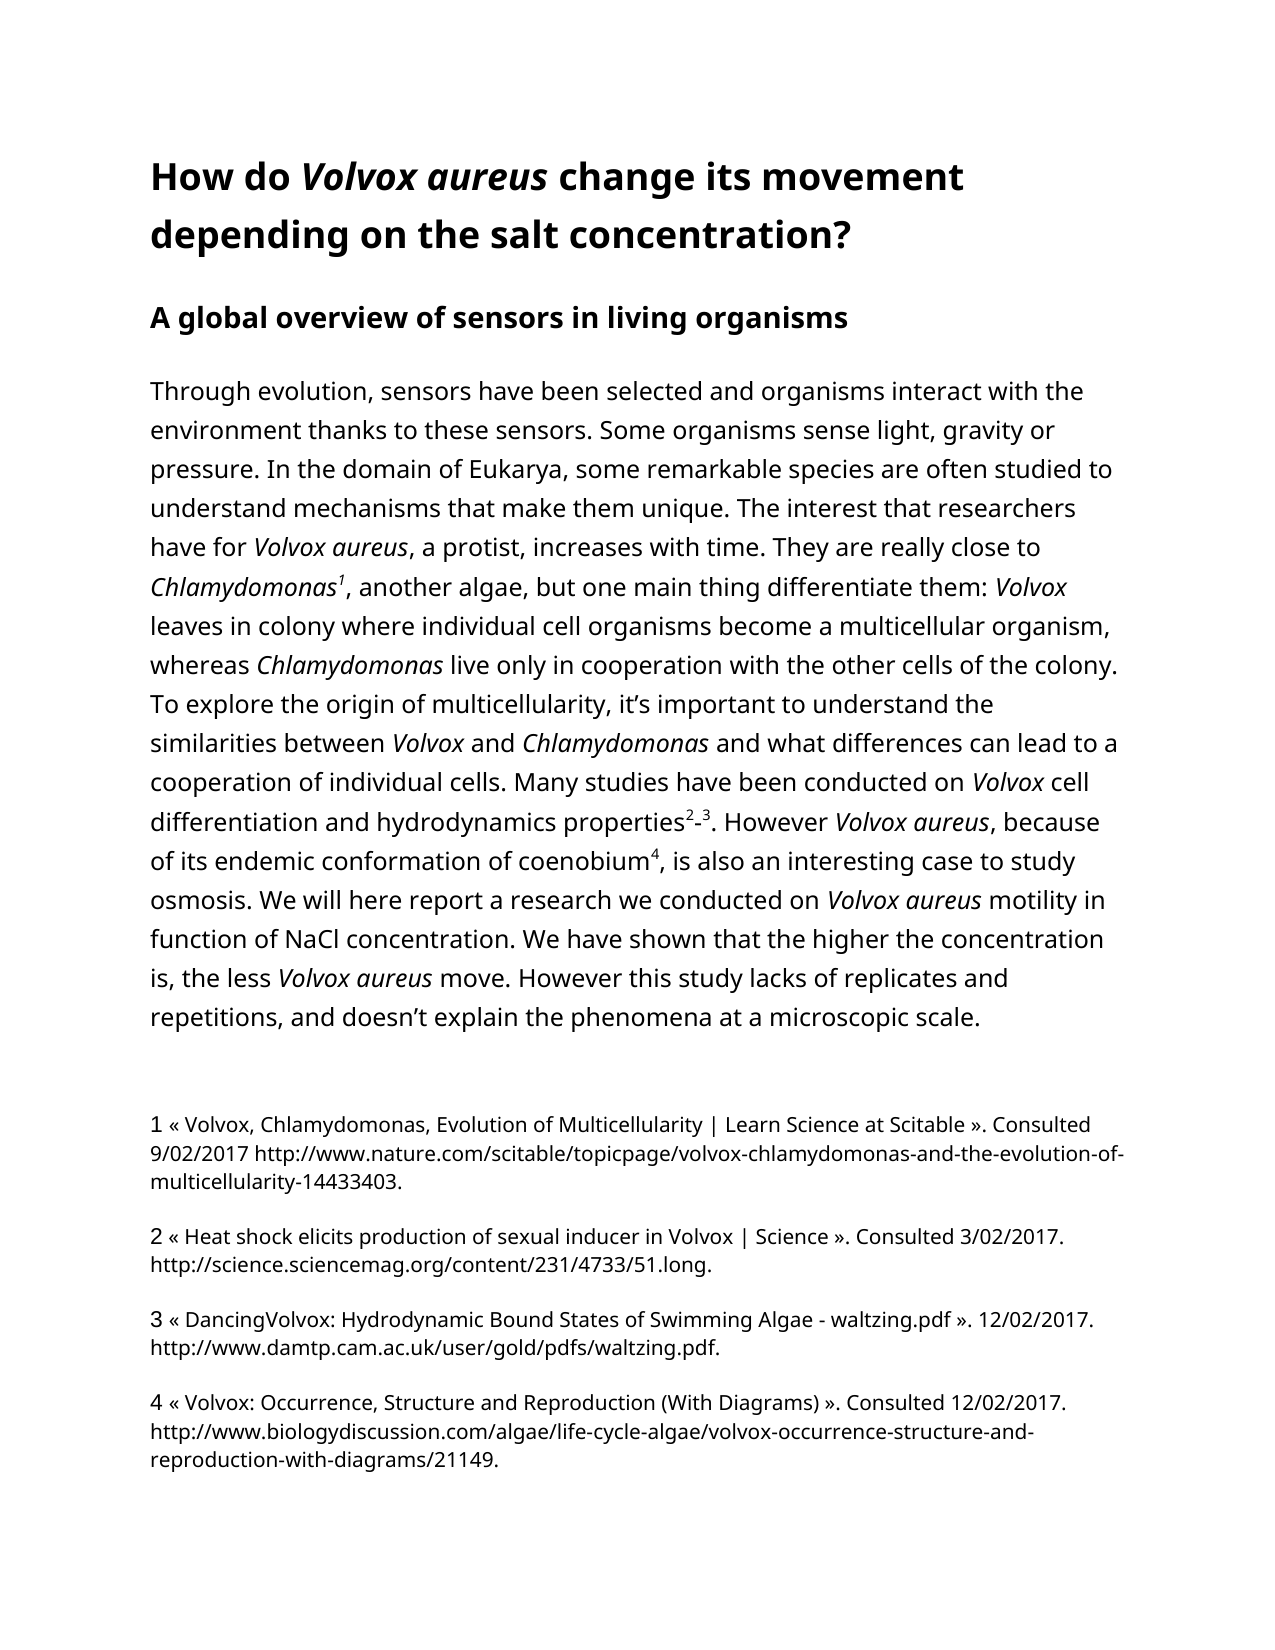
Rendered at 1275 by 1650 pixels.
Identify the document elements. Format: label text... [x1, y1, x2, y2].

text How do Volvox aureus change its movement depending on the salt concentration? [150, 150, 1125, 260]
text Through evolution, sensors have been selected and organisms interact with the environment thanks to these sensors. Some organisms sense light, gravity or pressure. In the domain of Eukarya, some remarkable species are often studied to understand mechanisms that make them unique. The interest that researchers have for Volvox aureus, a protist, increases with time. They are really close to Chlamydomonas, another algae, but one main thing differentiate them: Volvox leaves in colony where individual cell organisms become a multicellular organism, whereas Chlamydomonas live only in cooperation with the other cells of the colony. To explore the origin of multicellularity, it’s important to understand the similarities between Volvox and Chlamydomonas and what differences can lead to a cooperation of individual cells. Many studies have been conducted on Volvox cell differentiation and hydrodynamics properties-. However Volvox aureus, because of its endemic conformation of coenobium, is also an interesting case to study osmosis. We will here report a research we conducted on Volvox aureus motility in function of NaCl concentration. We have shown that the higher the concentration is, the less Volvox aureus move. However this study lacks of replicates and repetitions, and doesn’t explain the phenomena at a microscopic scale. [150, 373, 1125, 1034]
text A global overview of sensors in living organisms [150, 297, 1125, 337]
